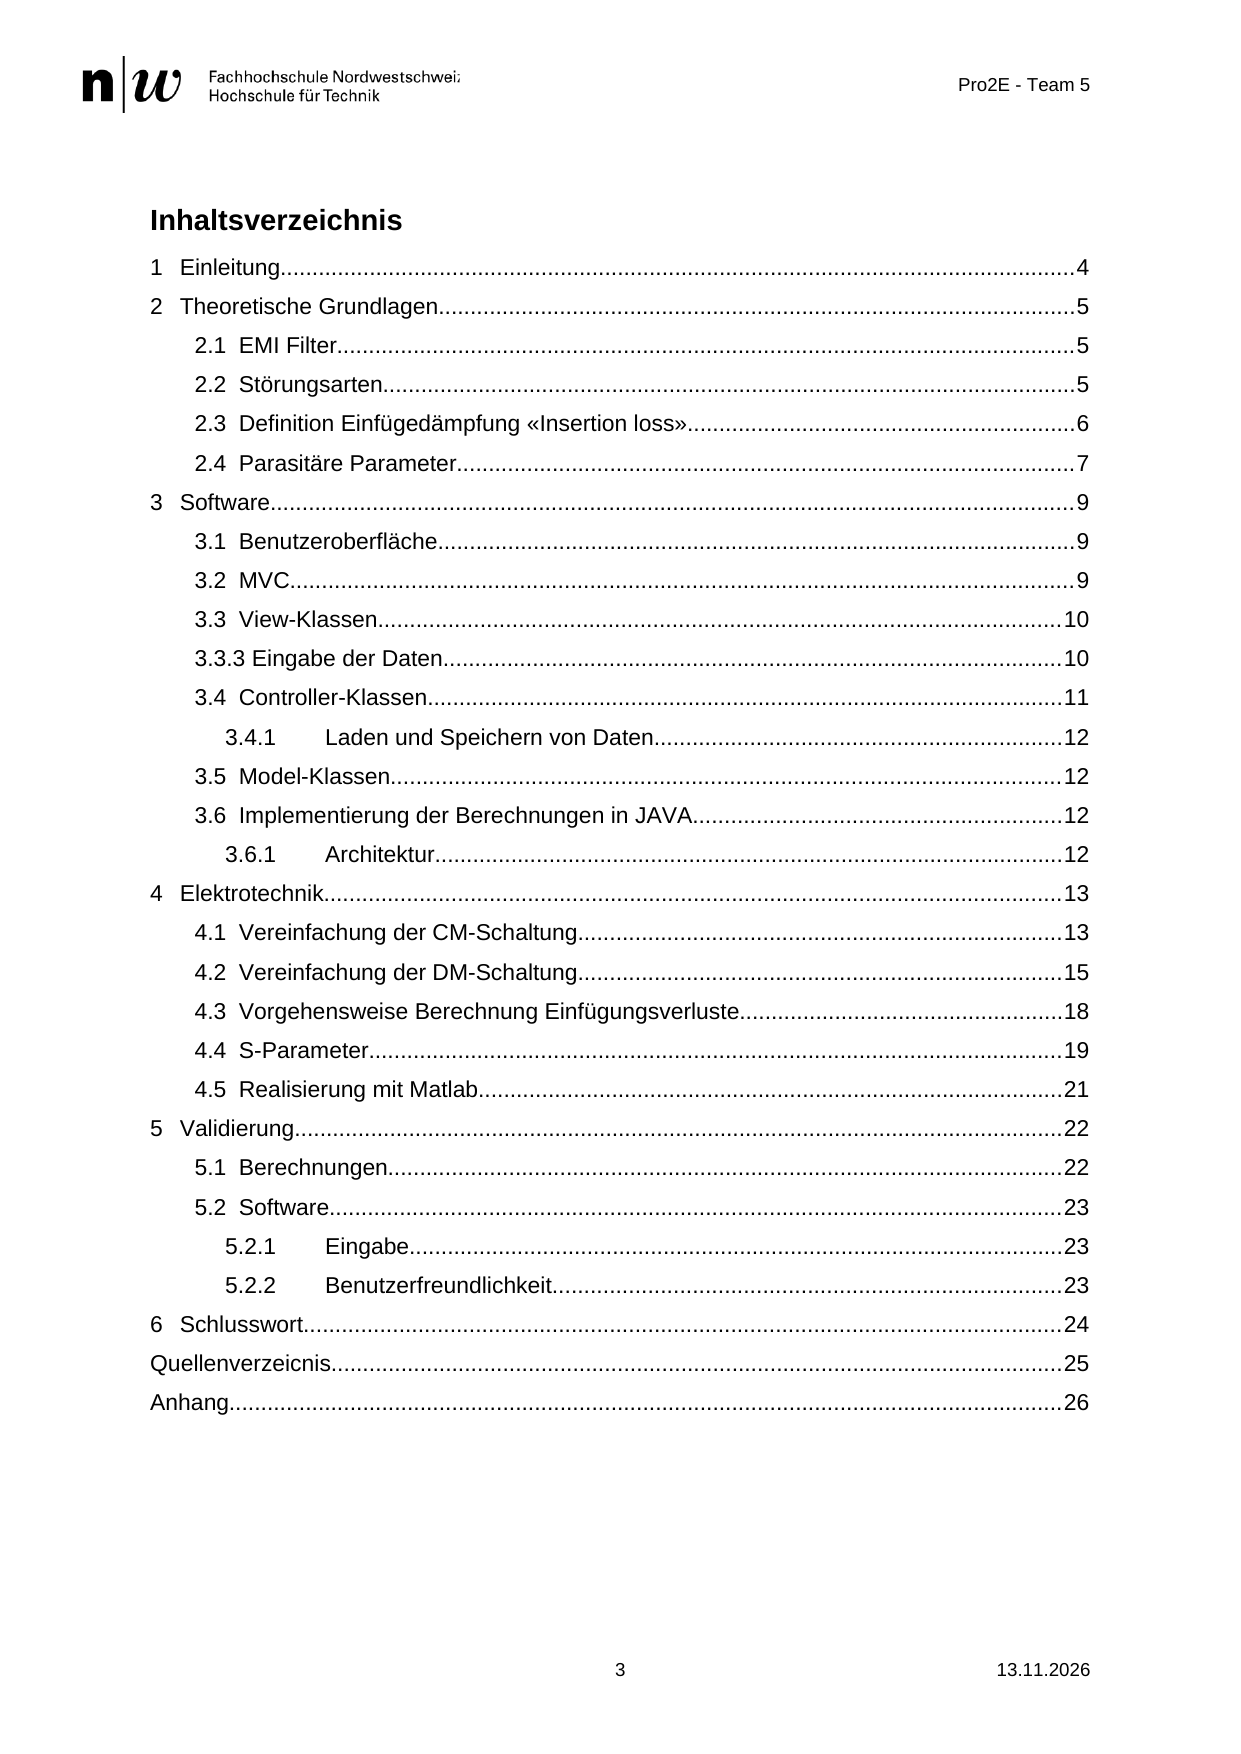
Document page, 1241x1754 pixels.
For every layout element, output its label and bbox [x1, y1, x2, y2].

picture [81, 56, 460, 113]
